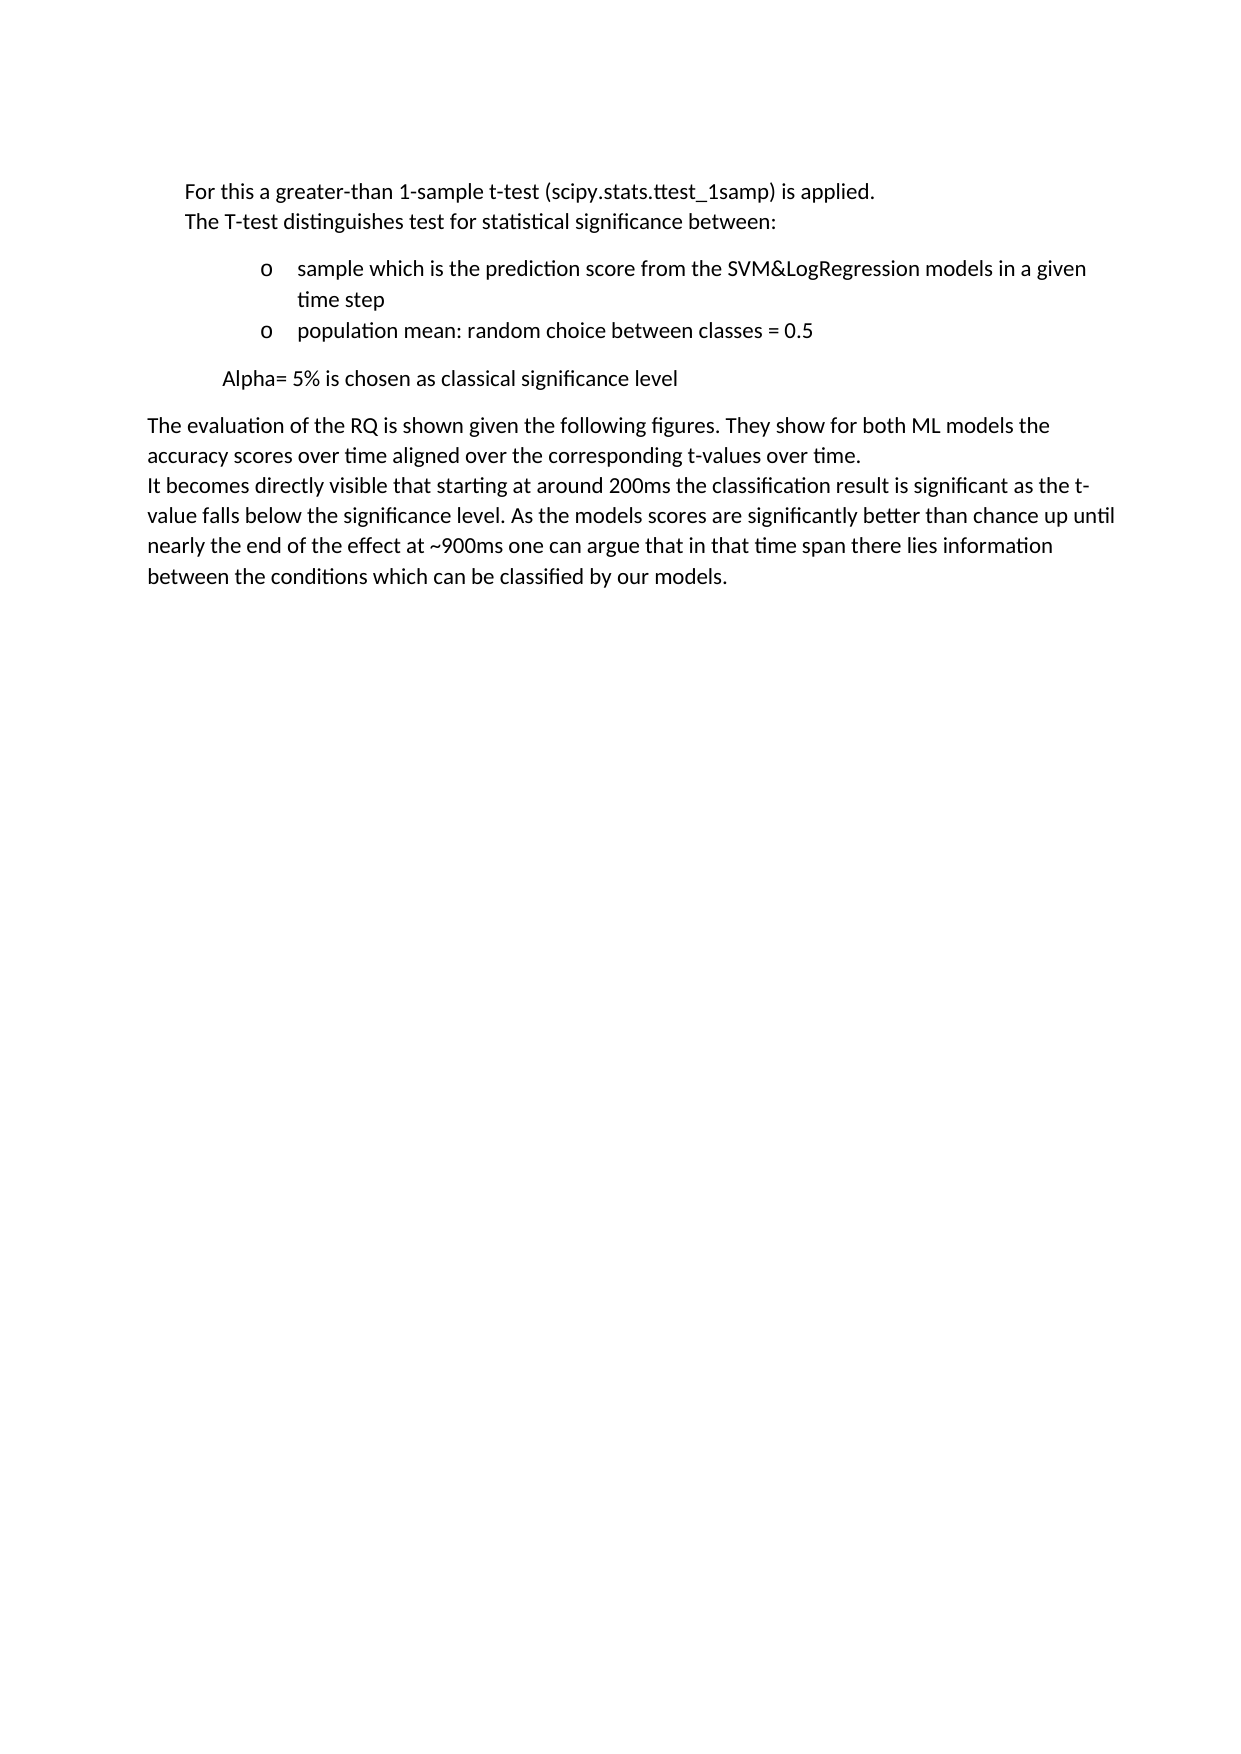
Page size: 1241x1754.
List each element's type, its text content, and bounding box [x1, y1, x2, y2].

text The evaluation of the RQ is shown given the following figures. They show for both ML models the accuracy scores over time aligned over the corresponding t-values over time. It becomes directly visible that starting at around 200ms the classification result is significant as the t-value falls below the significance level. As the models scores are significantly better than chance up until nearly the end of the effect at ~900ms one can argue that in that time span there lies information between the conditions which can be classified by our models. [147, 411, 1122, 590]
list sample which is the prediction score from the SVM&LogRegression models in a given time step [259, 254, 1122, 314]
list population mean: random choice between classes = 0.5 [259, 316, 1122, 345]
text For this a greater-than 1-sample t-test (scipy.stats.ttest_1samp) is applied. The T-test distinguishes test for statistical significance between: [184, 147, 1122, 235]
text Alpha= 5% is chosen as classical significance level [222, 364, 1122, 392]
